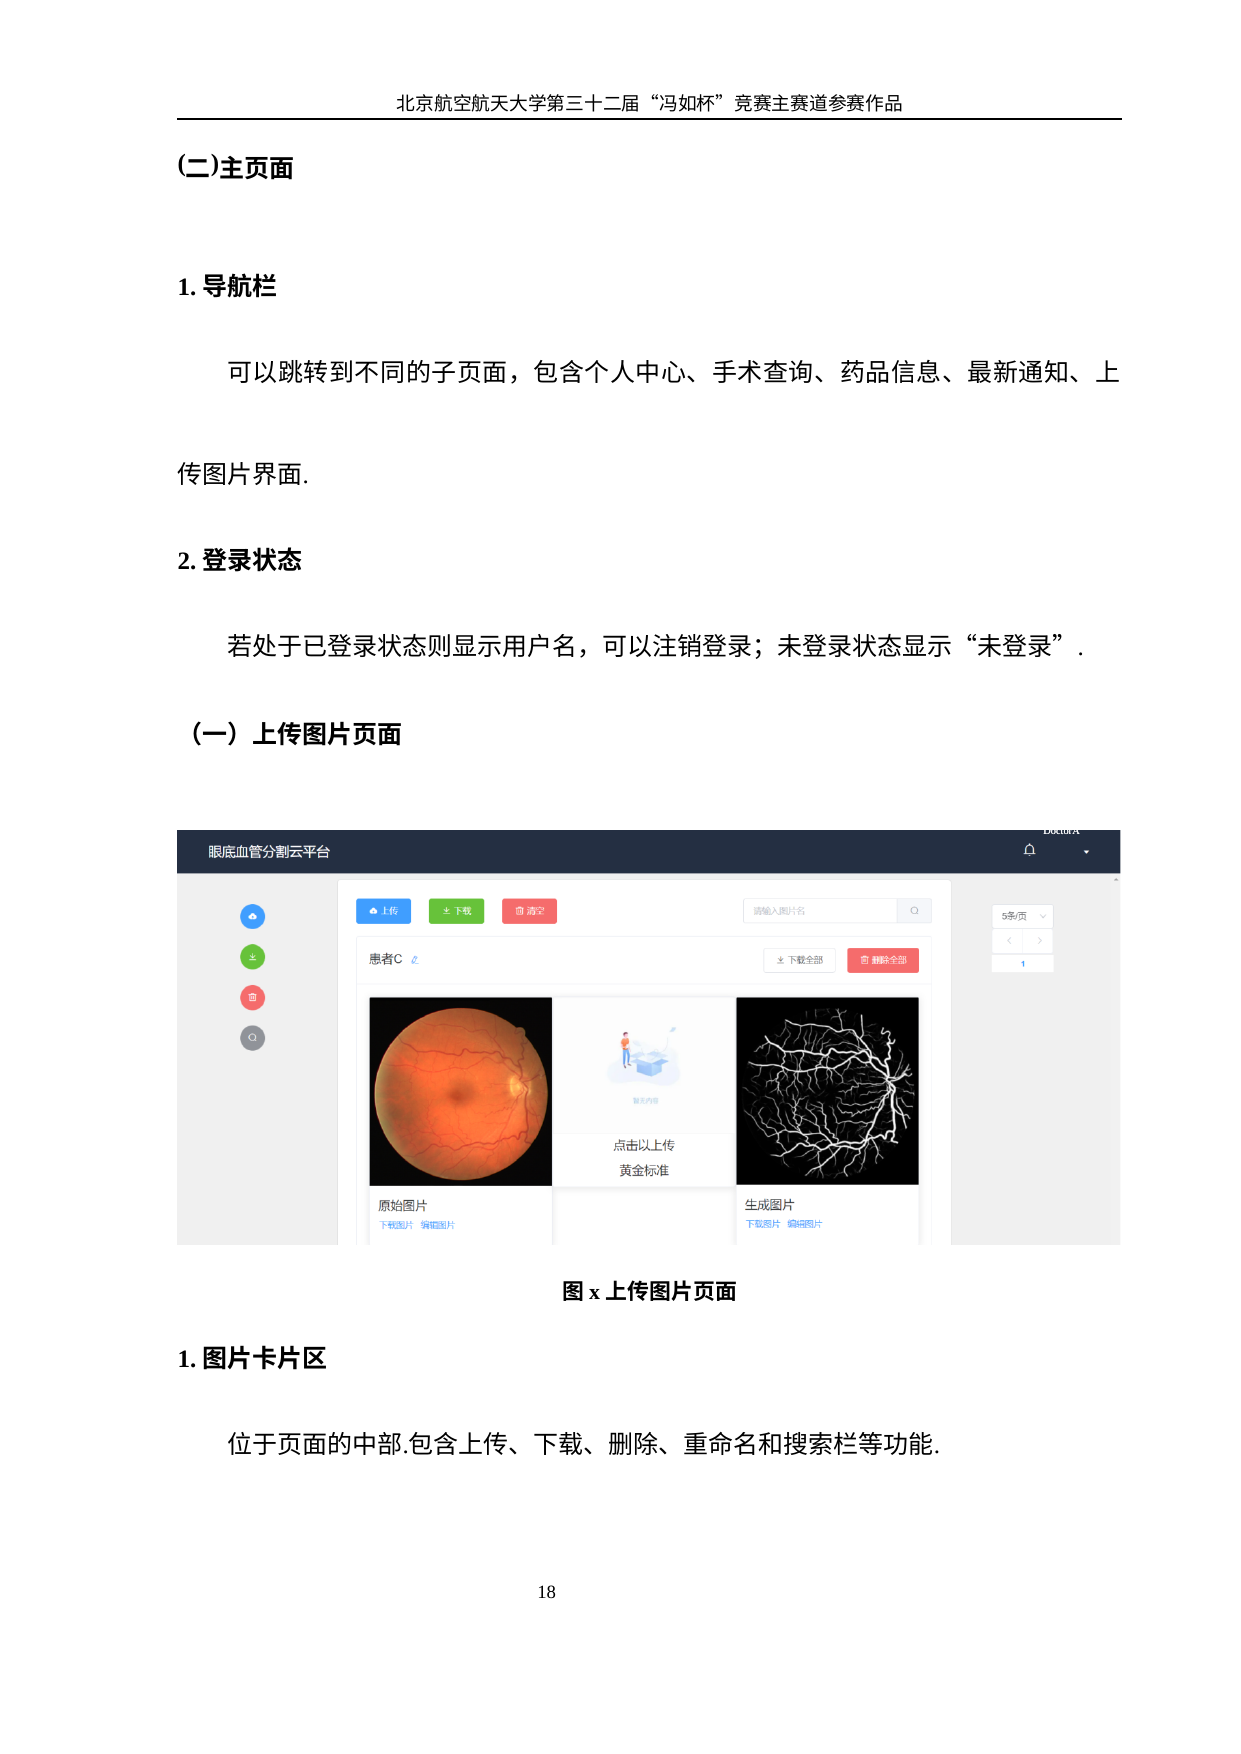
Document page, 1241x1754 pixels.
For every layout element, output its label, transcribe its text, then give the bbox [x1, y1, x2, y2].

text 图x 上传图片页面 [177, 1273, 1122, 1307]
text 若处于已登录状态则显示用户名，可以注销登录；未登录状态显示“未登录”. [177, 611, 1122, 679]
title 上传图片页面 [177, 714, 1122, 782]
text 1. 图片卡片区 [177, 1323, 1122, 1391]
text 2. 登录状态 [177, 525, 1122, 593]
text 1. 导航栏 [177, 251, 1122, 319]
text 可以跳转到不同的子页面，包含个人中心、手术查询、药品信息、最新通知、上传图片界面. [177, 337, 1122, 507]
text 位于页面的中部.包含上传、下载、删除、重命名和搜索栏等功能. [177, 1409, 1122, 1477]
title (二)主页面 [177, 148, 1122, 216]
picture [177, 830, 1121, 1245]
